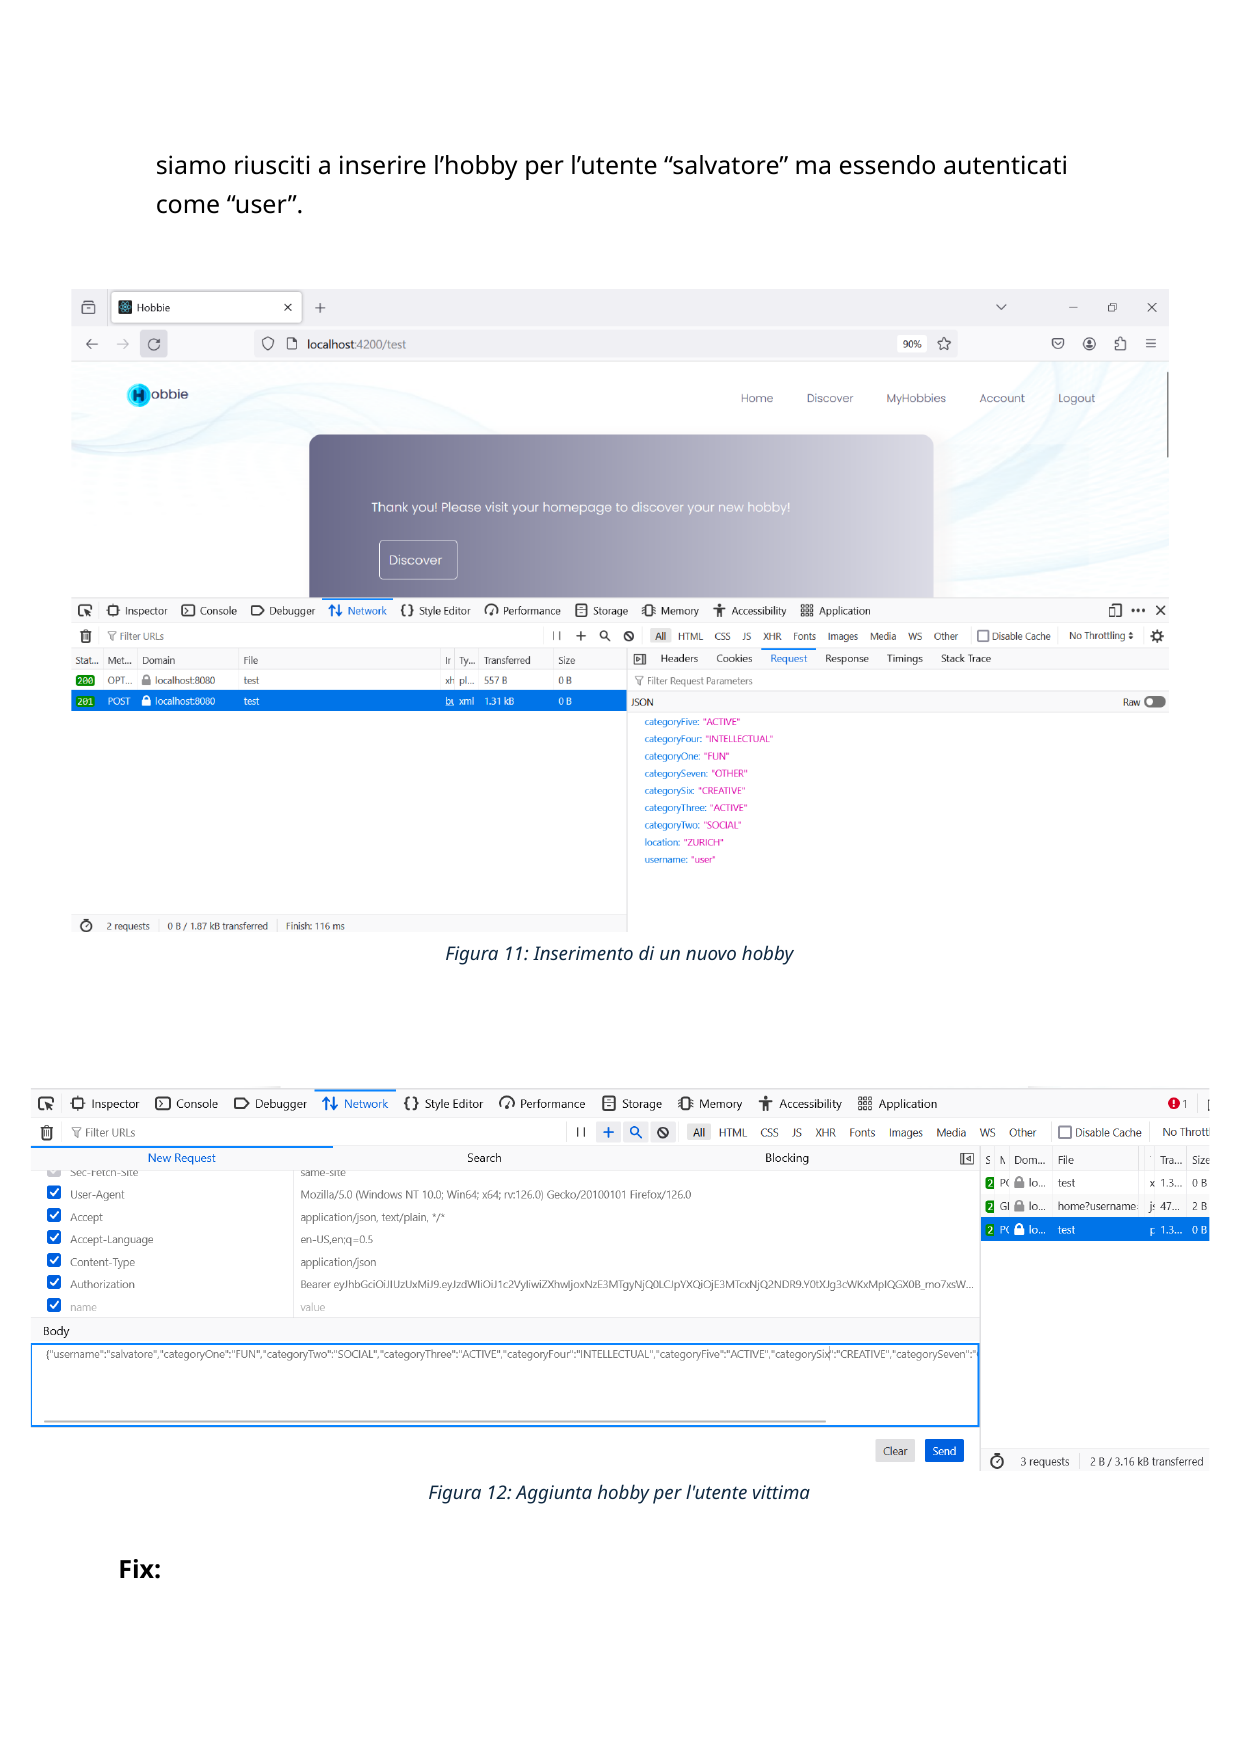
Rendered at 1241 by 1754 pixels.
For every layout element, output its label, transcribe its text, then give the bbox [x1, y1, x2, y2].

picture [71, 289, 1169, 932]
picture [30, 1086, 1210, 1471]
text Fix: [118, 1552, 1122, 1586]
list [156, 148, 1122, 221]
